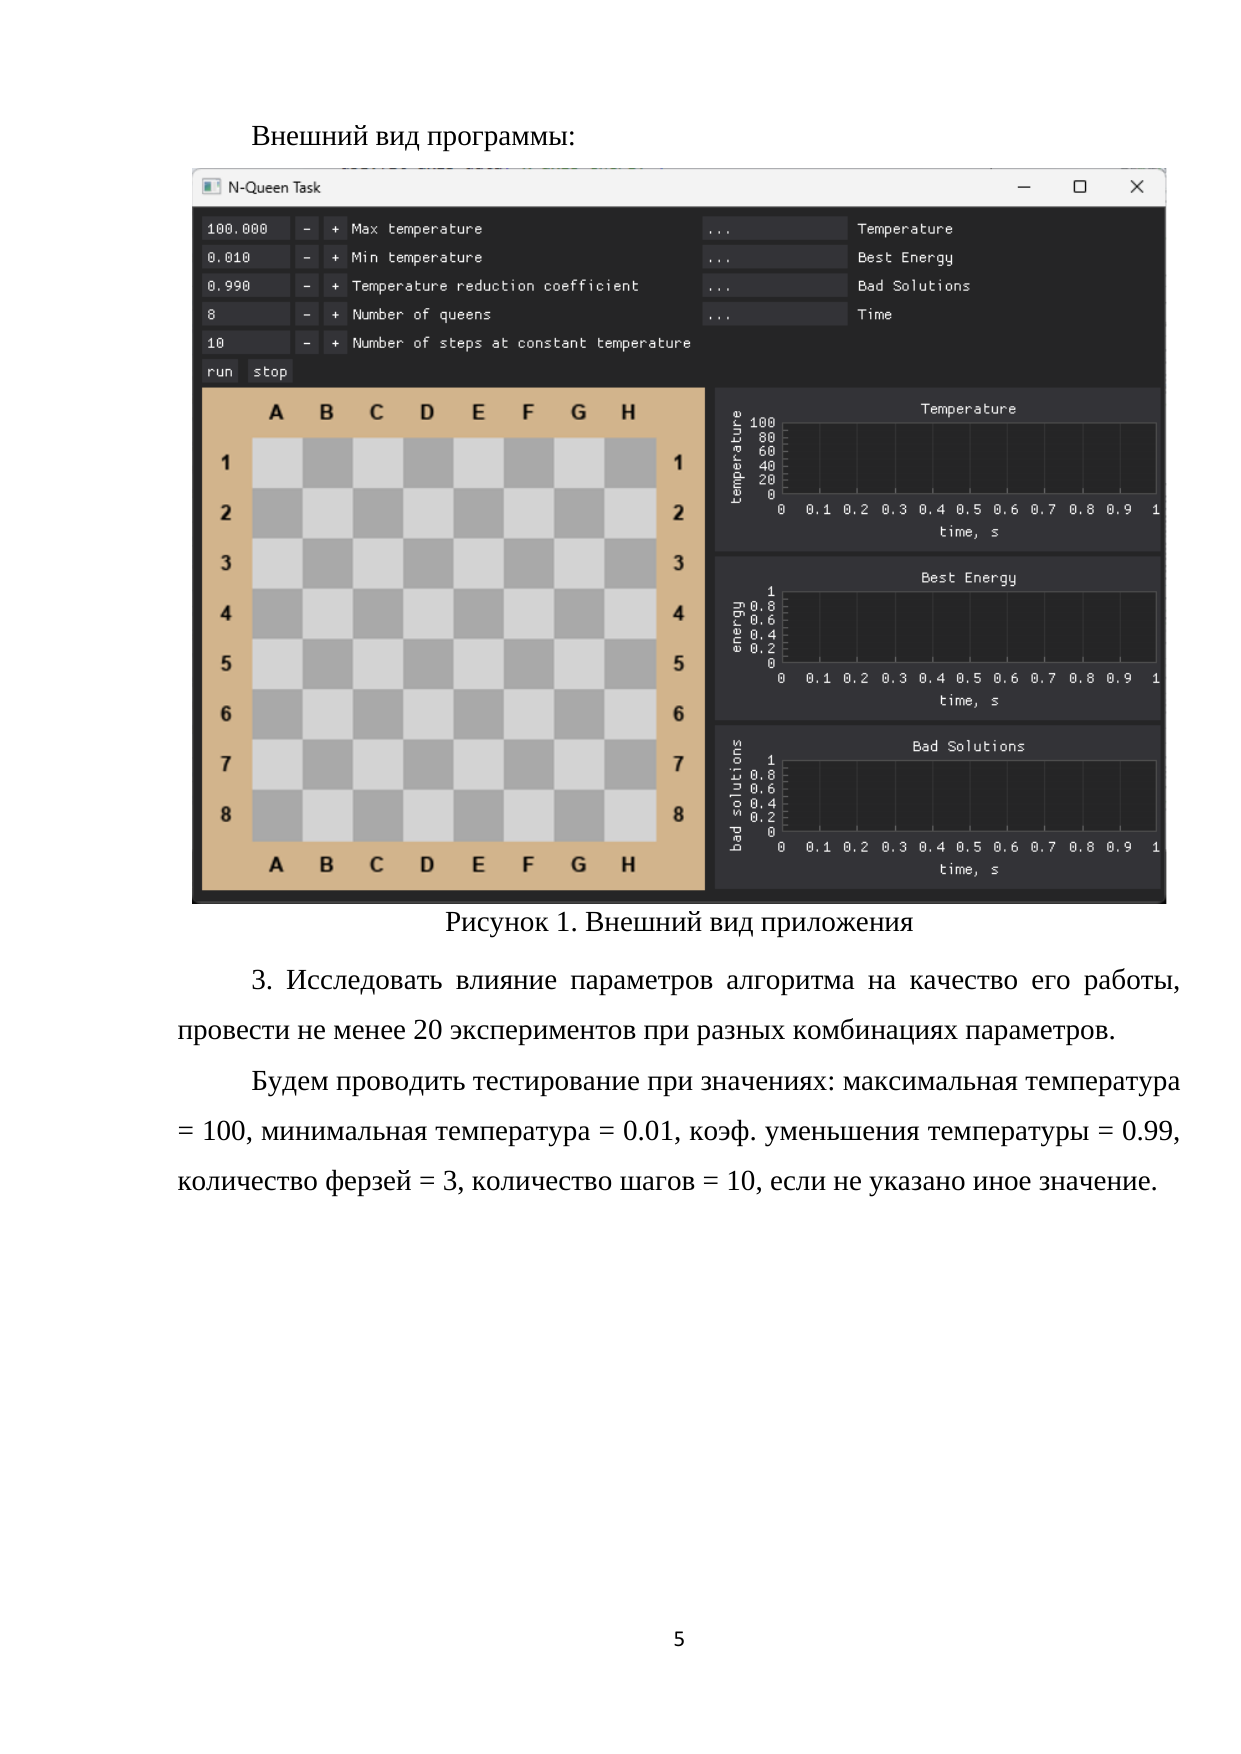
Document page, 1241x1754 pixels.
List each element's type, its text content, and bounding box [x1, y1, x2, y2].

picture [192, 168, 1167, 904]
text Будем проводить тестирование при значениях: максимальная температура = 100, минимальная температура = 0.01, коэф. уменьшения температуры = 0.99, количество ферзей = 3, количество шагов = 10, если не указано иное значение. [177, 1063, 1181, 1197]
text 3. Исследовать влияние параметров алгоритма на качество его работы, провести не менее 20 экспериментов при разных комбинациях параметров. [177, 962, 1181, 1046]
text Внешний вид программы: [177, 118, 1181, 152]
